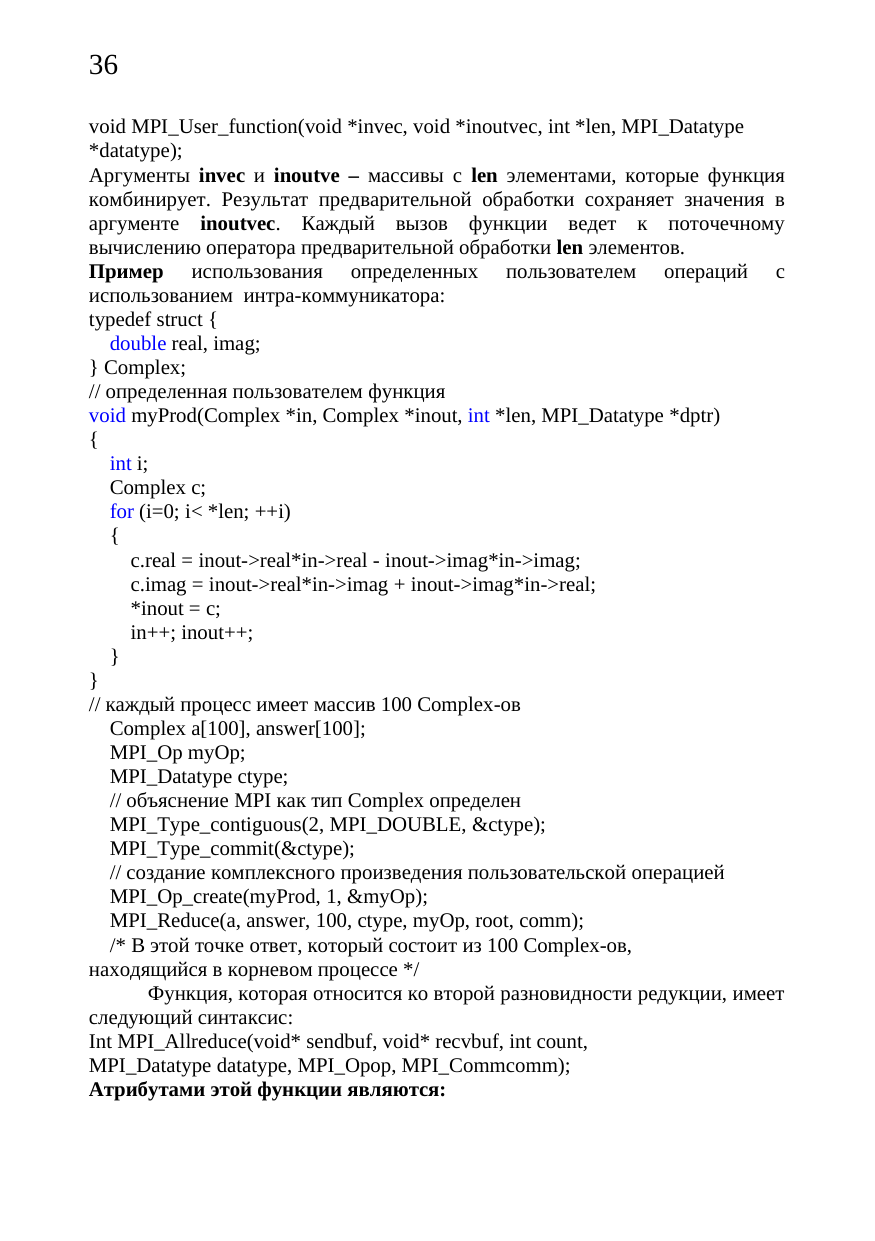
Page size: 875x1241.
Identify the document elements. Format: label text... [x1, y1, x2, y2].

text void MPI_User_function(void *invec, void *inoutvec, int *len, MPI_Datatype *datatype); [89, 114, 785, 162]
text Аргументы invec и inoutve – массивы с len элементами, которые функция комбинирует. Результат предварительной обработки сохраняет значения в аргументе inoutvec. Каждый вызов функции ведет к поточечному вычислению оператора предварительной обработки len элементов. [89, 162, 785, 259]
text MPI_Op myOp; [89, 740, 785, 764]
text in++; inout++; [89, 620, 785, 644]
text Int MPI_Allreduce(void* sendbuf, void* recvbuf, int count, [89, 1029, 785, 1053]
text int i; [89, 451, 785, 475]
text double real, imag; [89, 331, 785, 355]
text MPI_Reduce(a, answer, 100, ctype, myOp, root, comm); [89, 908, 785, 932]
text Пример использования определенных пользователем операций с использованием интра-коммуникатора: [89, 259, 785, 307]
text for (i=0; i< *len; ++i) [89, 499, 785, 523]
text // определенная пользователем функция [89, 379, 785, 403]
text void myProd(Complex *in, Complex *inout, int *len, MPI_Datatype *dptr) [89, 403, 785, 427]
text } Complex; [89, 355, 785, 379]
text Функция, которая относится ко второй разновидности редукции, имеет следующий синтаксис: [89, 981, 785, 1029]
text // каждый процесс имеет массив 100 Complex-ов [89, 692, 785, 716]
text } [89, 668, 785, 692]
text typedef struct { [89, 307, 785, 331]
text c.imag = inout->real*in->imag + inout->imag*in->real; [89, 572, 785, 596]
text MPI_Datatype datatype, MPI_Opop, MPI_Commcomm); [89, 1053, 785, 1077]
text { [89, 523, 785, 547]
text Complex c; [89, 475, 785, 499]
text // объяснение MPI как тип Complex определен [89, 788, 785, 812]
text Атрибутами этой функции являются: [89, 1077, 785, 1101]
text MPI_Type_commit(&ctype); [89, 836, 785, 860]
text { [89, 427, 785, 451]
text MPI_Type_contiguous(2, MPI_DOUBLE, &ctype); [89, 812, 785, 836]
text Complex a[100], answer[100]; [89, 716, 785, 740]
text /* В этой точке ответ, который состоит из 100 Complex-ов, находящийся в корневом процессе */ [89, 932, 785, 981]
text c.real = inout->real*in->real - inout->imag*in->imag; [89, 547, 785, 572]
text } [89, 644, 785, 668]
text MPI_Datatype ctype; [89, 764, 785, 788]
text MPI_Op_create(myProd, 1, &myOp); [89, 884, 785, 908]
text // создание комплексного произведения пользовательской операцией [89, 860, 785, 884]
text *inout = c; [89, 596, 785, 620]
